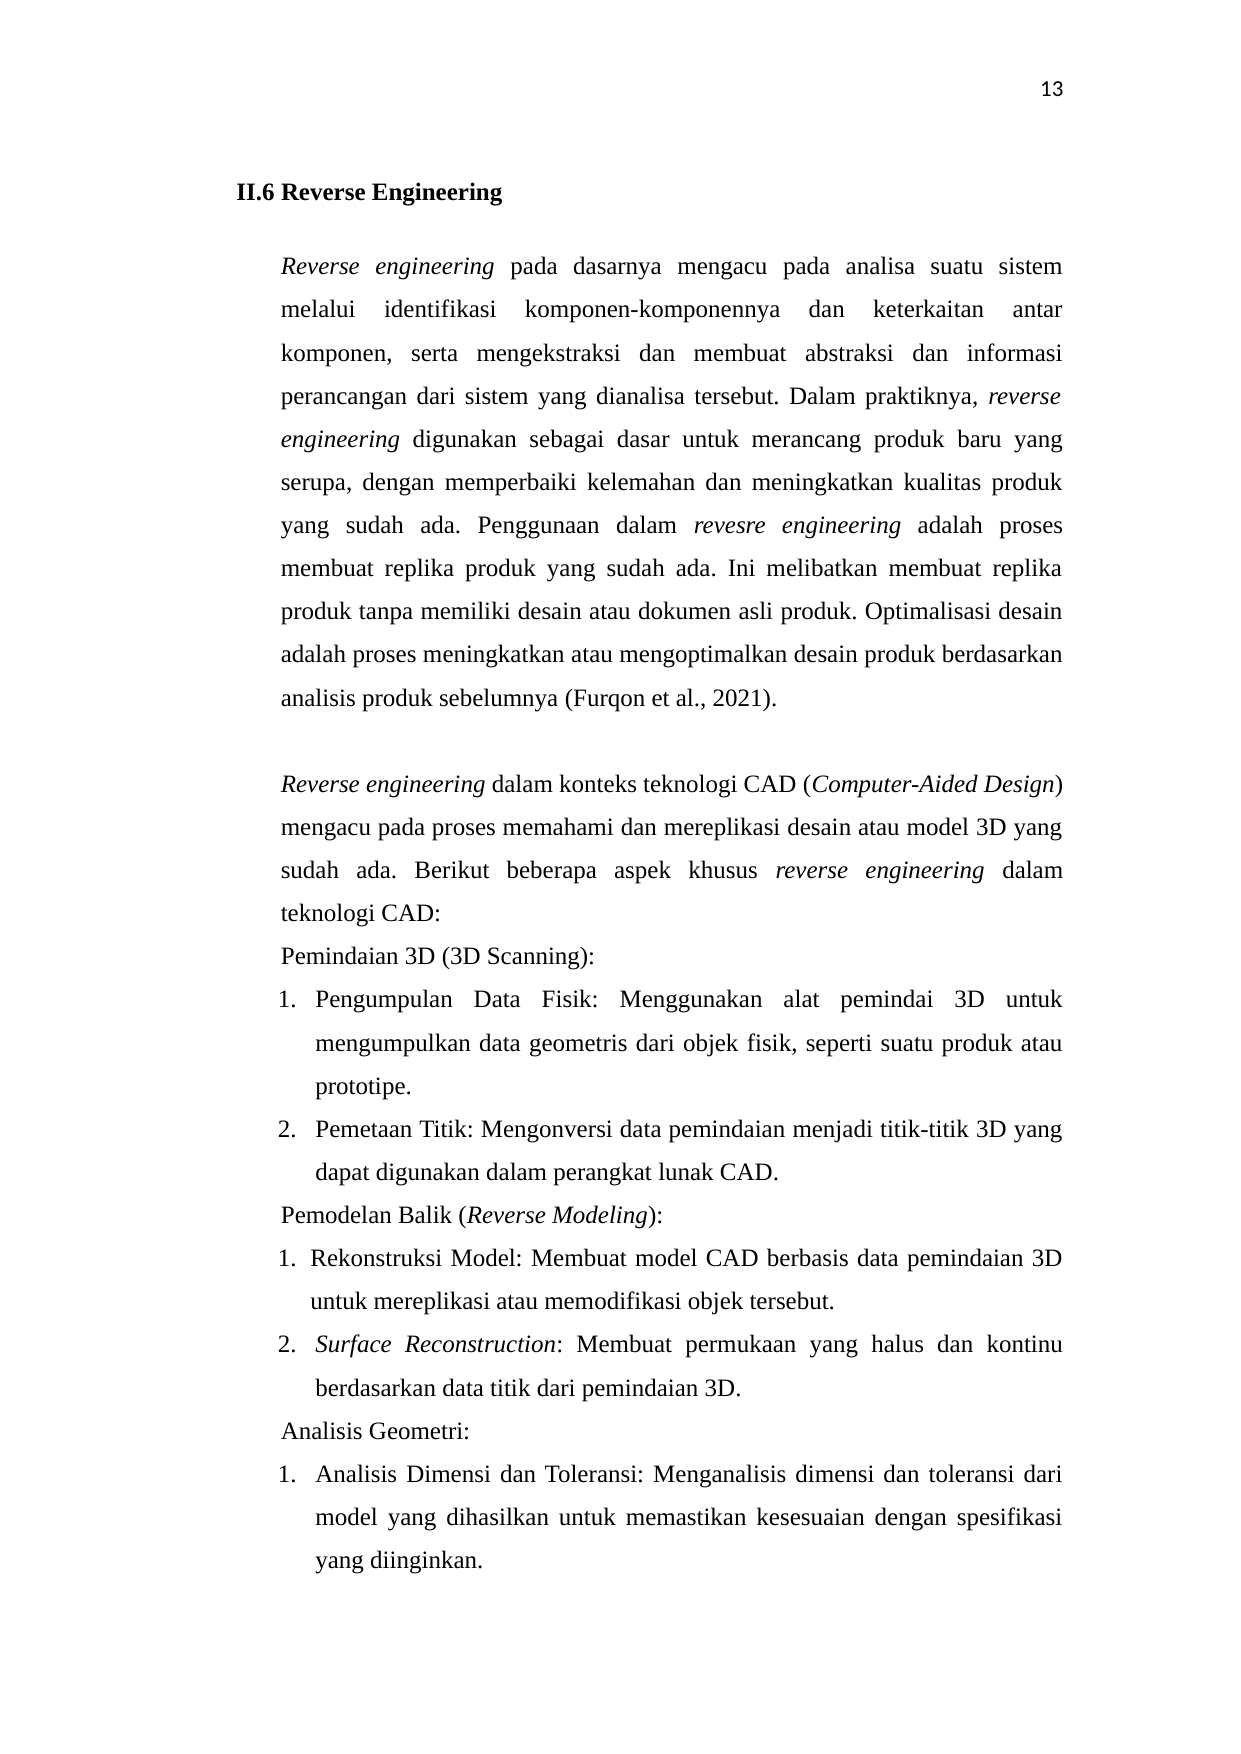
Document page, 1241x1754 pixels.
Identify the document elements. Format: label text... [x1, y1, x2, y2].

list Pemodelan Balik (Reverse Modeling): [281, 1200, 1063, 1229]
text Analisis Geometri: [281, 1416, 1063, 1444]
list Pengumpulan Data Fisik: Menggunakan alat pemindai 3D untuk mengumpulkan data geometris dari objek fisik, seperti suatu produk atau prototipe. [278, 984, 1063, 1099]
list Pemetaan Titik: Mengonversi data pemindaian menjadi titik-titik 3D yang dapat digunakan dalam perangkat lunak CAD. [278, 1114, 1063, 1186]
text Reverse engineering pada dasarnya mengacu pada analisa suatu sistem melalui identifikasi komponen-komponennya dan keterkaitan antar komponen, serta mengekstraksi dan membuat abstraksi dan informasi perancangan dari sistem yang dianalisa tersebut. Dalam praktiknya, reverse engineering digunakan sebagai dasar untuk merancang produk baru yang serupa, dengan memperbaiki kelemahan dan meningkatkan kualitas produk yang sudah ada. Penggunaan dalam revesre engineering adalah proses membuat replika produk yang sudah ada. Ini melibatkan membuat replika produk tanpa memiliki desain atau dokumen asli produk. Optimalisasi desain adalah proses meningkatkan atau mengoptimalkan desain produk berdasarkan analisis produk sebelumnya (Furqon et al., 2021). [281, 251, 1063, 711]
list Surface Reconstruction: Membuat permukaan yang halus dan kontinu berdasarkan data titik dari pemindaian 3D. [278, 1329, 1063, 1401]
subtitle Reverse Engineering [236, 177, 1063, 206]
text Reverse engineering dalam konteks teknologi CAD (Computer-Aided Design) mengacu pada proses memahami dan mereplikasi desain atau model 3D yang sudah ada. Berikut beberapa aspek khusus reverse engineering dalam teknologi CAD: [281, 769, 1063, 927]
text Pemindaian 3D (3D Scanning): [236, 941, 1063, 970]
list Analisis Dimensi dan Toleransi: Menganalisis dimensi dan toleransi dari model yang dihasilkan untuk memastikan kesesuaian dengan spesifikasi yang diinginkan. [278, 1459, 1063, 1574]
list Rekonstruksi Model: Membuat model CAD berbasis data pemindaian 3D untuk mereplikasi atau memodifikasi objek tersebut. [278, 1243, 1063, 1315]
